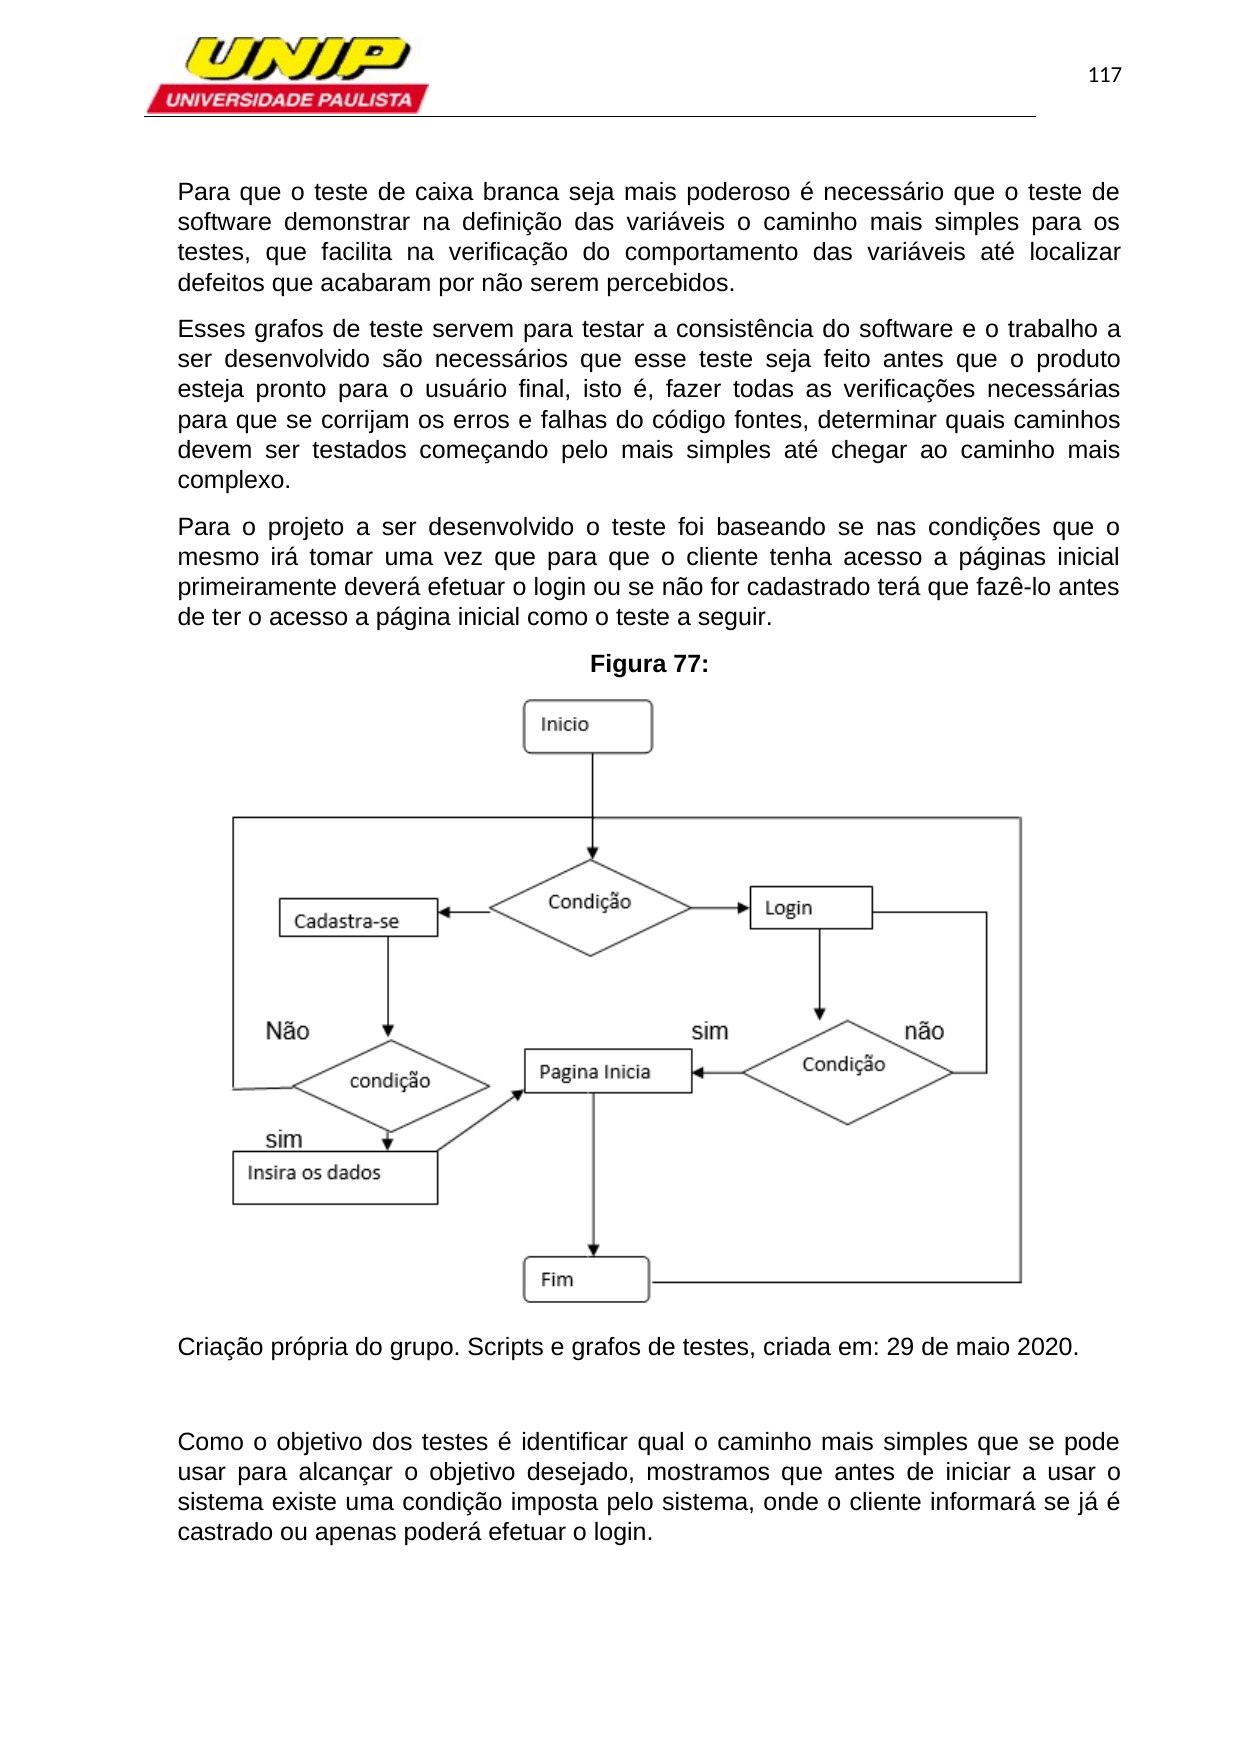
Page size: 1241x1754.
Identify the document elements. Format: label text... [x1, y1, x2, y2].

text Esses grafos de teste servem para testar a consistência do software e o trabalho a ser desenvolvido são necessários que esse teste seja feito antes que o produto esteja pronto para o usuário final, isto é, fazer todas as verificações necessárias para que se corrijam os erros e falhas do código fontes, determinar quais caminhos devem ser testados começando pelo mais simples até chegar ao caminho mais complexo. [177, 314, 1122, 493]
text Figura 77: [177, 649, 1122, 677]
picture [146, 37, 429, 114]
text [177, 177, 1122, 296]
text Criação própria do grupo. Scripts e grafos de testes, criada em: 29 de maio 2020. [177, 1332, 1122, 1361]
text Como o objetivo dos testes é identificar qual o caminho mais simples que se pode usar para alcançar o objetivo desejado, mostramos que antes de iniciar a usar o sistema existe uma condição imposta pelo sistema, onde o cliente informará se já é castrado ou apenas poderá efetuar o login. [177, 1427, 1122, 1546]
picture [177, 695, 1123, 1315]
text Para o projeto a ser desenvolvido o teste foi baseando se nas condições que o mesmo irá tomar uma vez que para que o cliente tenha acesso a páginas inicial primeiramente deverá efetuar o login ou se não for cadastrado terá que fazê-lo antes de ter o acesso a página inicial como o teste a seguir. [177, 512, 1122, 631]
